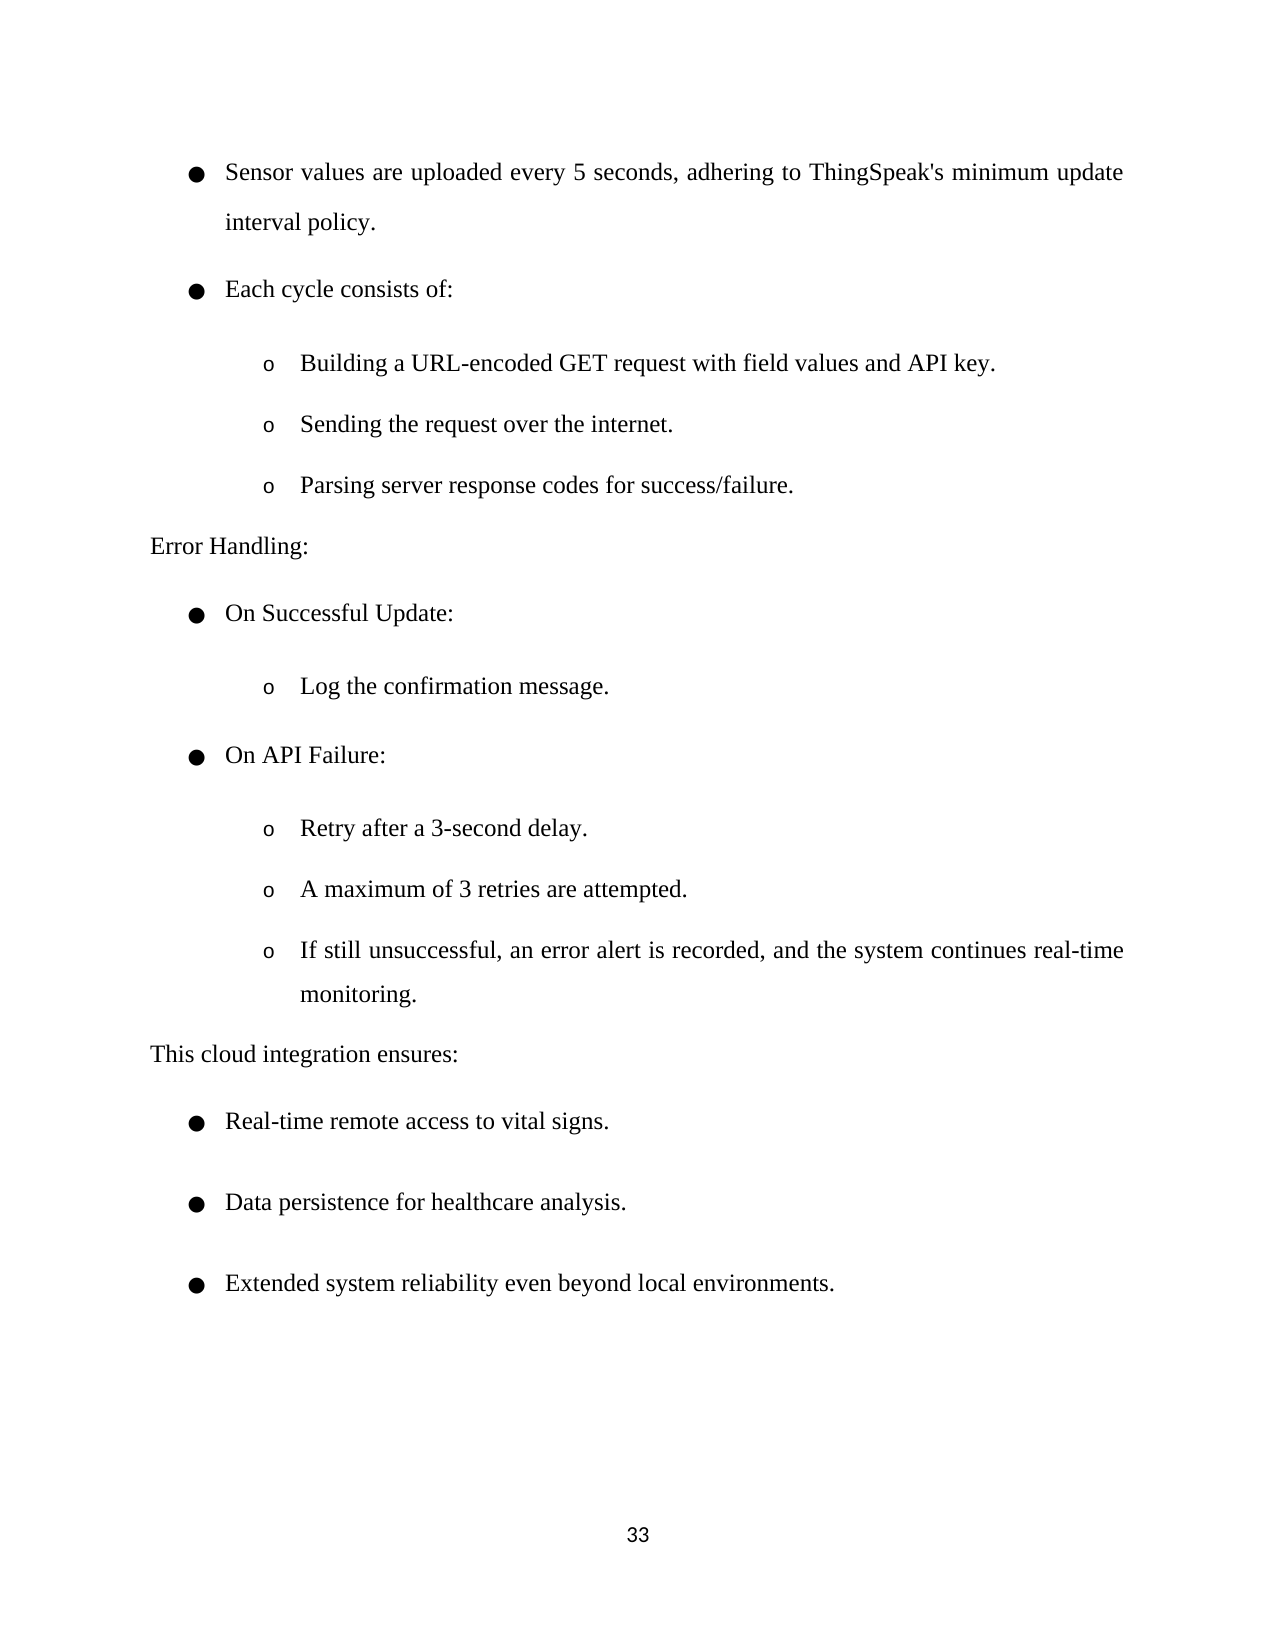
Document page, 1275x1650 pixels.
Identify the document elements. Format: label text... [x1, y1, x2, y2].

list Data persistence for healthcare analysis. [187, 1179, 1125, 1222]
list On Successful Update: [187, 591, 1125, 633]
list If still unsuccessful, an error alert is recorded, and the system continues real-time monitoring. [262, 935, 1125, 1008]
list Parsing server response codes for success/failure. [262, 470, 1125, 499]
list Log the confirmation message. [262, 671, 1125, 701]
list A maximum of 3 retries are attempted. [262, 874, 1125, 904]
list Retry after a 3-second delay. [262, 813, 1125, 843]
list Extended system reliability even beyond local environments. [187, 1260, 1125, 1303]
list On API Failure: [187, 732, 1125, 775]
list Real-time remote access to vital signs. [187, 1099, 1125, 1141]
list Sending the request over the internet. [262, 409, 1125, 438]
list Building a URL-encoded GET request with field values and API key. [262, 348, 1125, 377]
text This cloud integration ensures: [150, 1039, 1125, 1068]
list Sensor values are uploaded every 5 seconds, adhering to ThingSpeak's minimum update interval policy. [187, 150, 1125, 236]
text Error Handling: [150, 531, 1125, 559]
list Each cycle consists of: [187, 267, 1125, 309]
